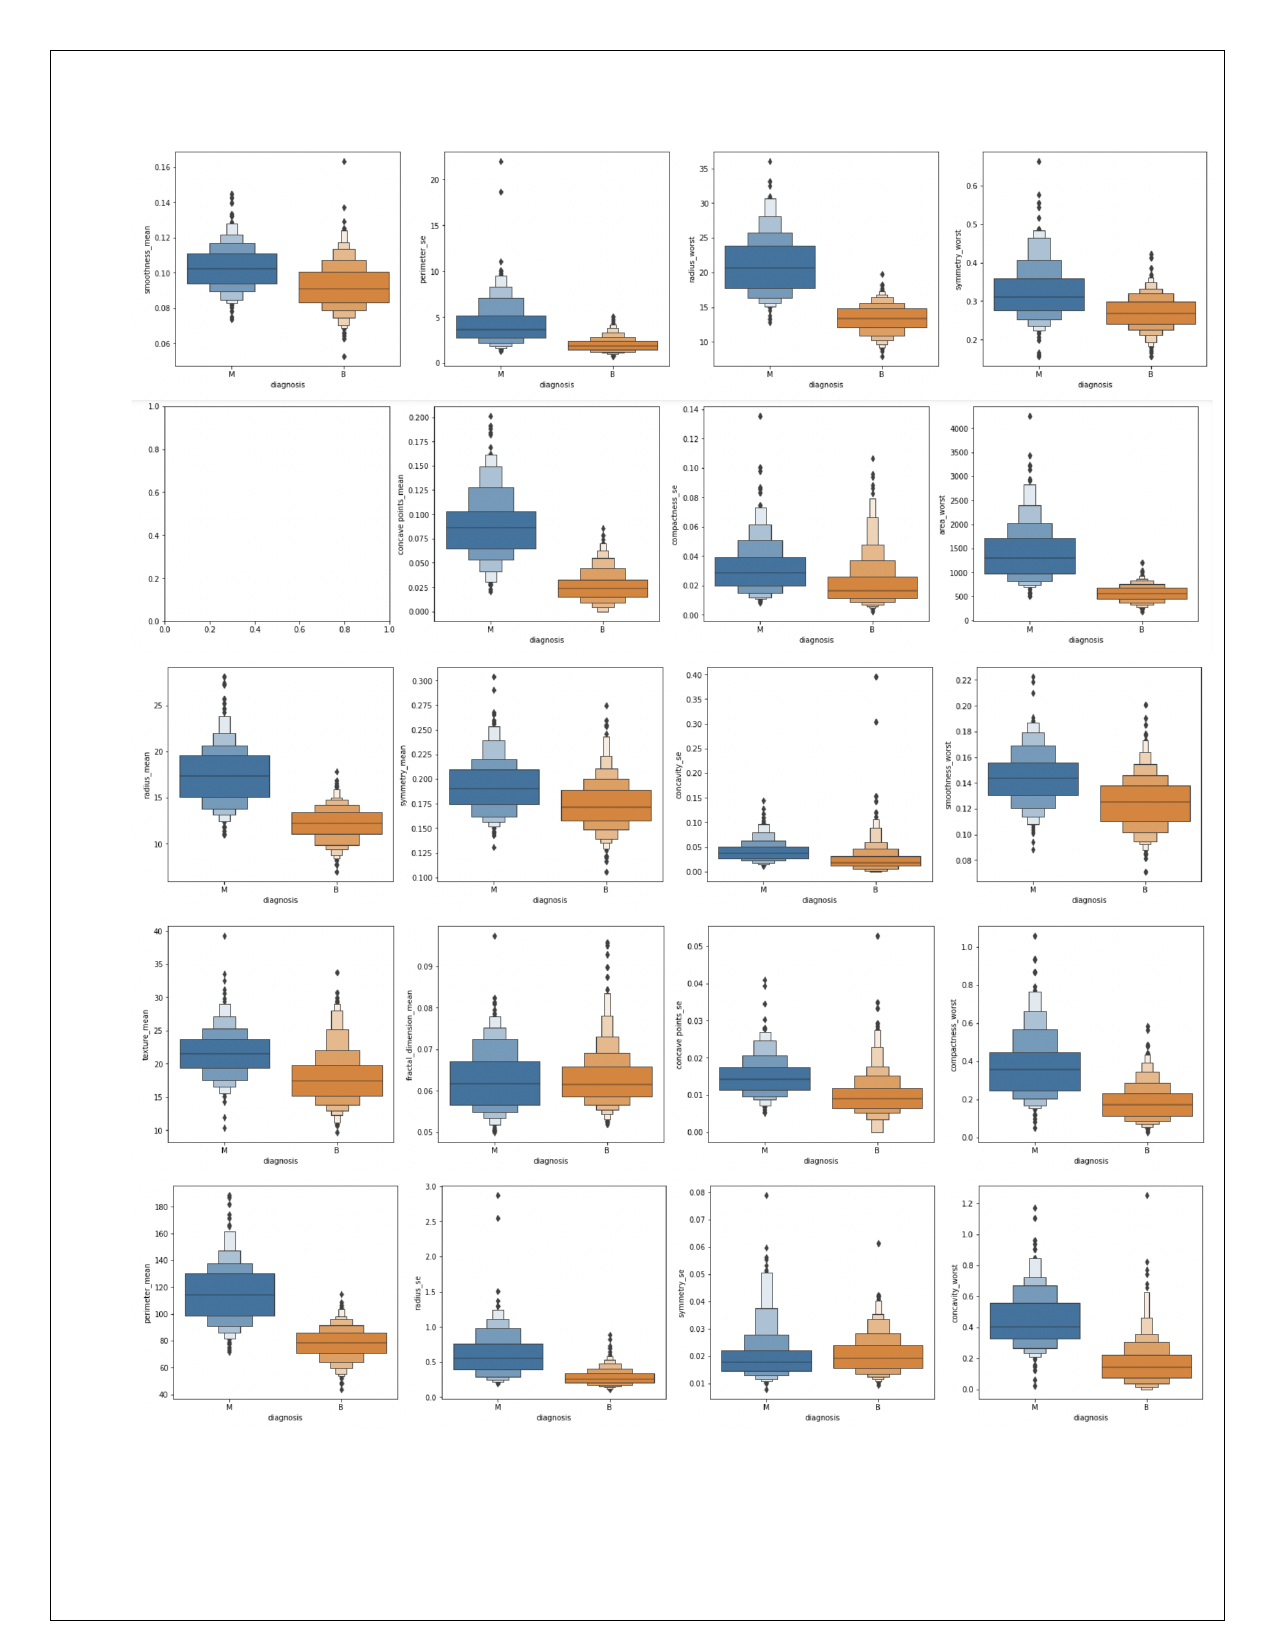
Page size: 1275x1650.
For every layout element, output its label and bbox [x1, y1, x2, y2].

picture [131, 661, 1213, 911]
picture [131, 917, 1213, 1171]
picture [131, 150, 1213, 654]
picture [131, 1177, 1213, 1429]
